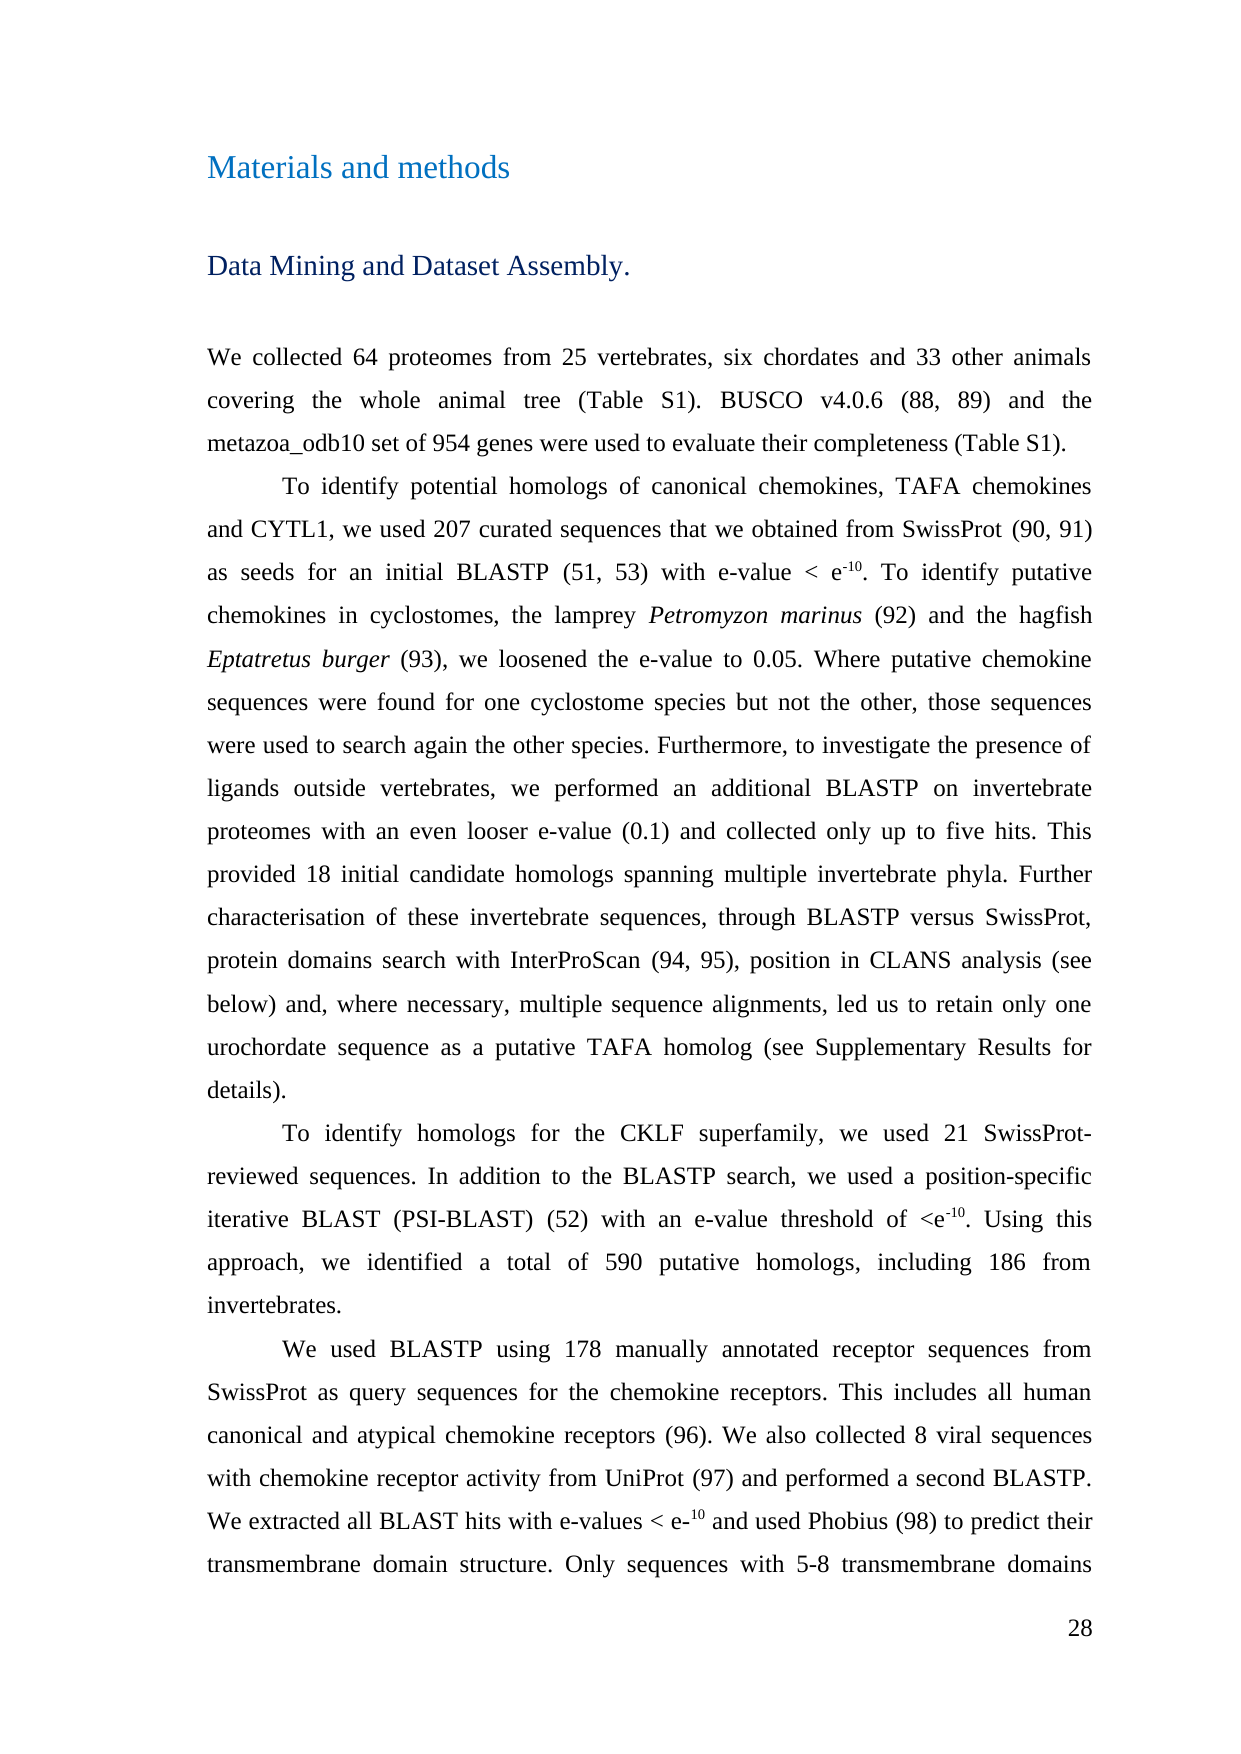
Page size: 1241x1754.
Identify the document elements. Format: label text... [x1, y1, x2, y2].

text We collected 64 proteomes from 25 vertebrates, six chordates and 33 other animals covering the whole animal tree (Table S1). BUSCO v4.0.6 (88, 89) and the metazoa_odb10 set of 954 genes were used to evaluate their completeness (Table S1). [207, 342, 1092, 457]
text To identify homologs for the CKLF superfamily, we used 21 SwissProt-reviewed sequences. In addition to the BLASTP search, we used a position-specific iterative BLAST (PSI-BLAST) (52) with an e-value threshold of <e-10. Using this approach, we identified a total of 590 putative homologs, including 186 from invertebrates. [207, 1118, 1092, 1319]
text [207, 1334, 1092, 1578]
text Materials and methods [207, 148, 1092, 186]
text To identify potential homologs of canonical chemokines, TAFA chemokines and CYTL1, we used 207 curated sequences that we obtained from SwissProt (90, 91) as seeds for an initial BLASTP (51, 53) with e-value < e-10. To identify putative chemokines in cyclostomes, the lamprey Petromyzon marinus (92) and the hagfish Eptatretus burger (93), we loosened the e-value to 0.05. Where putative chemokine sequences were found for one cyclostome species but not the other, those sequences were used to search again the other species. Furthermore, to investigate the presence of ligands outside vertebrates, we performed an additional BLASTP on invertebrate proteomes with an even looser e-value (0.1) and collected only up to five hits. This provided 18 initial candidate homologs spanning multiple invertebrate phyla. Further characterisation of these invertebrate sequences, through BLASTP versus SwissProt, protein domains search with InterProScan (94, 95), position in CLANS analysis (see below) and, where necessary, multiple sequence alignments, led us to retain only one urochordate sequence as a putative TAFA homolog (see Supplementary Results for details). [207, 471, 1092, 1104]
text Data Mining and Dataset Assembly. [207, 248, 1092, 282]
